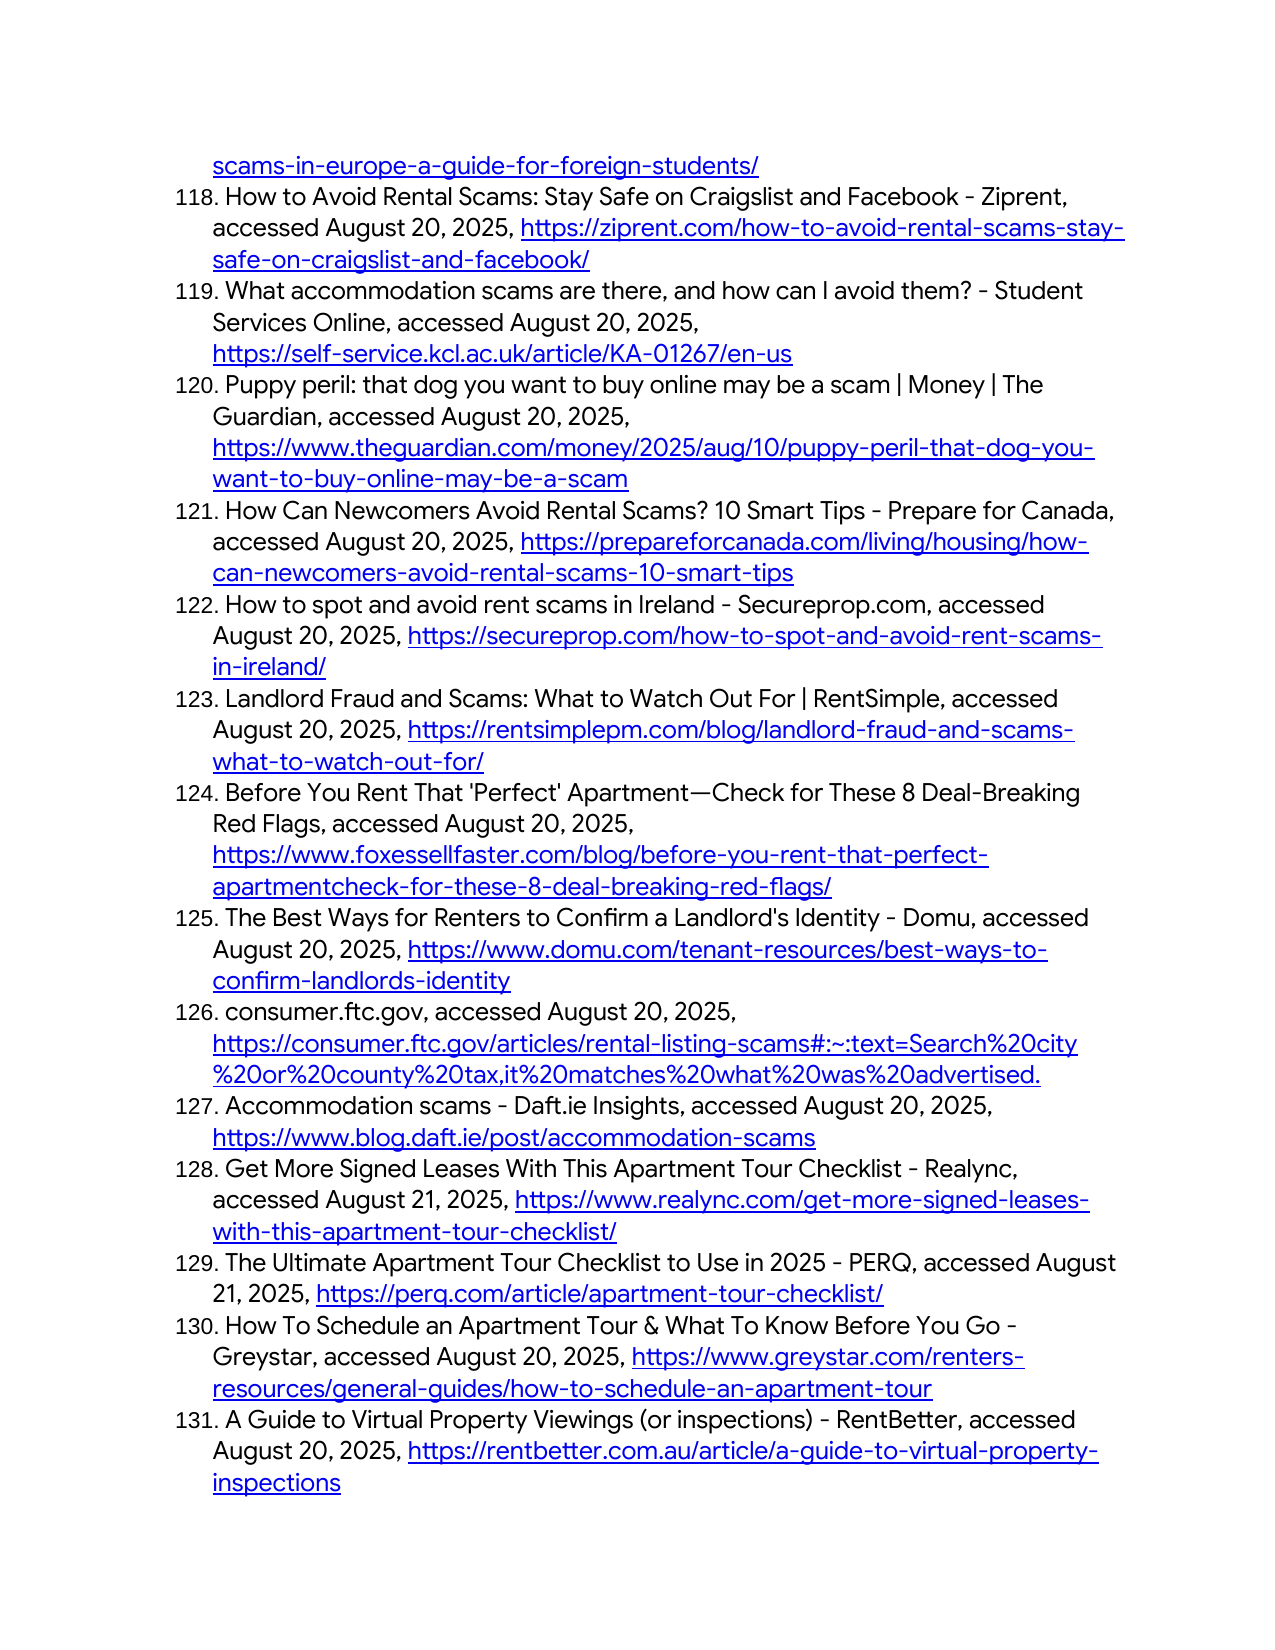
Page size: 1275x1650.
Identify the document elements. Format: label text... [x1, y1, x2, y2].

list How Can Newcomers Avoid Rental Scams? 10 Smart Tips - Prepare for Canada, accessed August 20, 2025, https://prepareforcanada.com/living/housing/how-can-newcomers-avoid-rental-scams-10-smart-tips [175, 495, 1125, 589]
list Before You Rent That 'Perfect' Apartment—Check for These 8 Deal-Breaking Red Flags, accessed August 20, 2025, https://www.foxessellfaster.com/blog/before-you-rent-that-perfect-apartmentcheck-for-these-8-deal-breaking-red-flags/ [175, 777, 1125, 902]
list What accommodation scams are there, and how can I avoid them? - Student Services Online, accessed August 20, 2025, https://self-service.kcl.ac.uk/article/KA-01267/en-us [175, 275, 1125, 369]
list Landlord Fraud and Scams: What to Watch Out For | RentSimple, accessed August 20, 2025, https://rentsimplepm.com/blog/landlord-fraud-and-scams-what-to-watch-out-for/ [175, 683, 1125, 777]
list Puppy peril: that dog you want to buy online may be a scam | Money | The Guardian, accessed August 20, 2025, https://www.theguardian.com/money/2025/aug/10/puppy-peril-that-dog-you-want-to-buy-online-may-be-a-scam [175, 369, 1125, 495]
list Get More Signed Leases With This Apartment Tour Checklist - Realync, accessed August 21, 2025, https://www.realync.com/get-more-signed-leases-with-this-apartment-tour-checklist/ [175, 1153, 1125, 1247]
list How to spot and avoid rent scams in Ireland - Secureprop.com, accessed August 20, 2025, https://secureprop.com/how-to-spot-and-avoid-rent-scams-in-ireland/ [175, 589, 1125, 683]
list How to Avoid Rental Scams: Stay Safe on Craigslist and Facebook - Ziprent, accessed August 20, 2025, https://ziprent.com/how-to-avoid-rental-scams-stay-safe-on-craigslist-and-facebook/ [175, 181, 1125, 275]
list The Best Ways for Renters to Confirm a Landlord's Identity - Domu, accessed August 20, 2025, https://www.domu.com/tenant-resources/best-ways-to-confirm-landlords-identity [175, 902, 1125, 997]
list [175, 150, 1125, 181]
list The Ultimate Apartment Tour Checklist to Use in 2025 - PERQ, accessed August 21, 2025, https://perq.com/article/apartment-tour-checklist/ [175, 1247, 1125, 1310]
list Accommodation scams - Daft.ie Insights, accessed August 20, 2025, https://www.blog.daft.ie/post/accommodation-scams [175, 1091, 1125, 1153]
list A Guide to Virtual Property Viewings (or inspections) - RentBetter, accessed August 20, 2025, https://rentbetter.com.au/article/a-guide-to-virtual-property-inspections [175, 1404, 1125, 1498]
list How To Schedule an Apartment Tour & What To Know Before You Go - Greystar, accessed August 20, 2025, https://www.greystar.com/renters-resources/general-guides/how-to-schedule-an-apartment-tour [175, 1310, 1125, 1404]
list consumer.ftc.gov, accessed August 20, 2025, https://consumer.ftc.gov/articles/rental-listing-scams#:~:text=Search%20city%20or%20county%20tax,it%20matches%20what%20was%20advertised. [175, 997, 1125, 1091]
